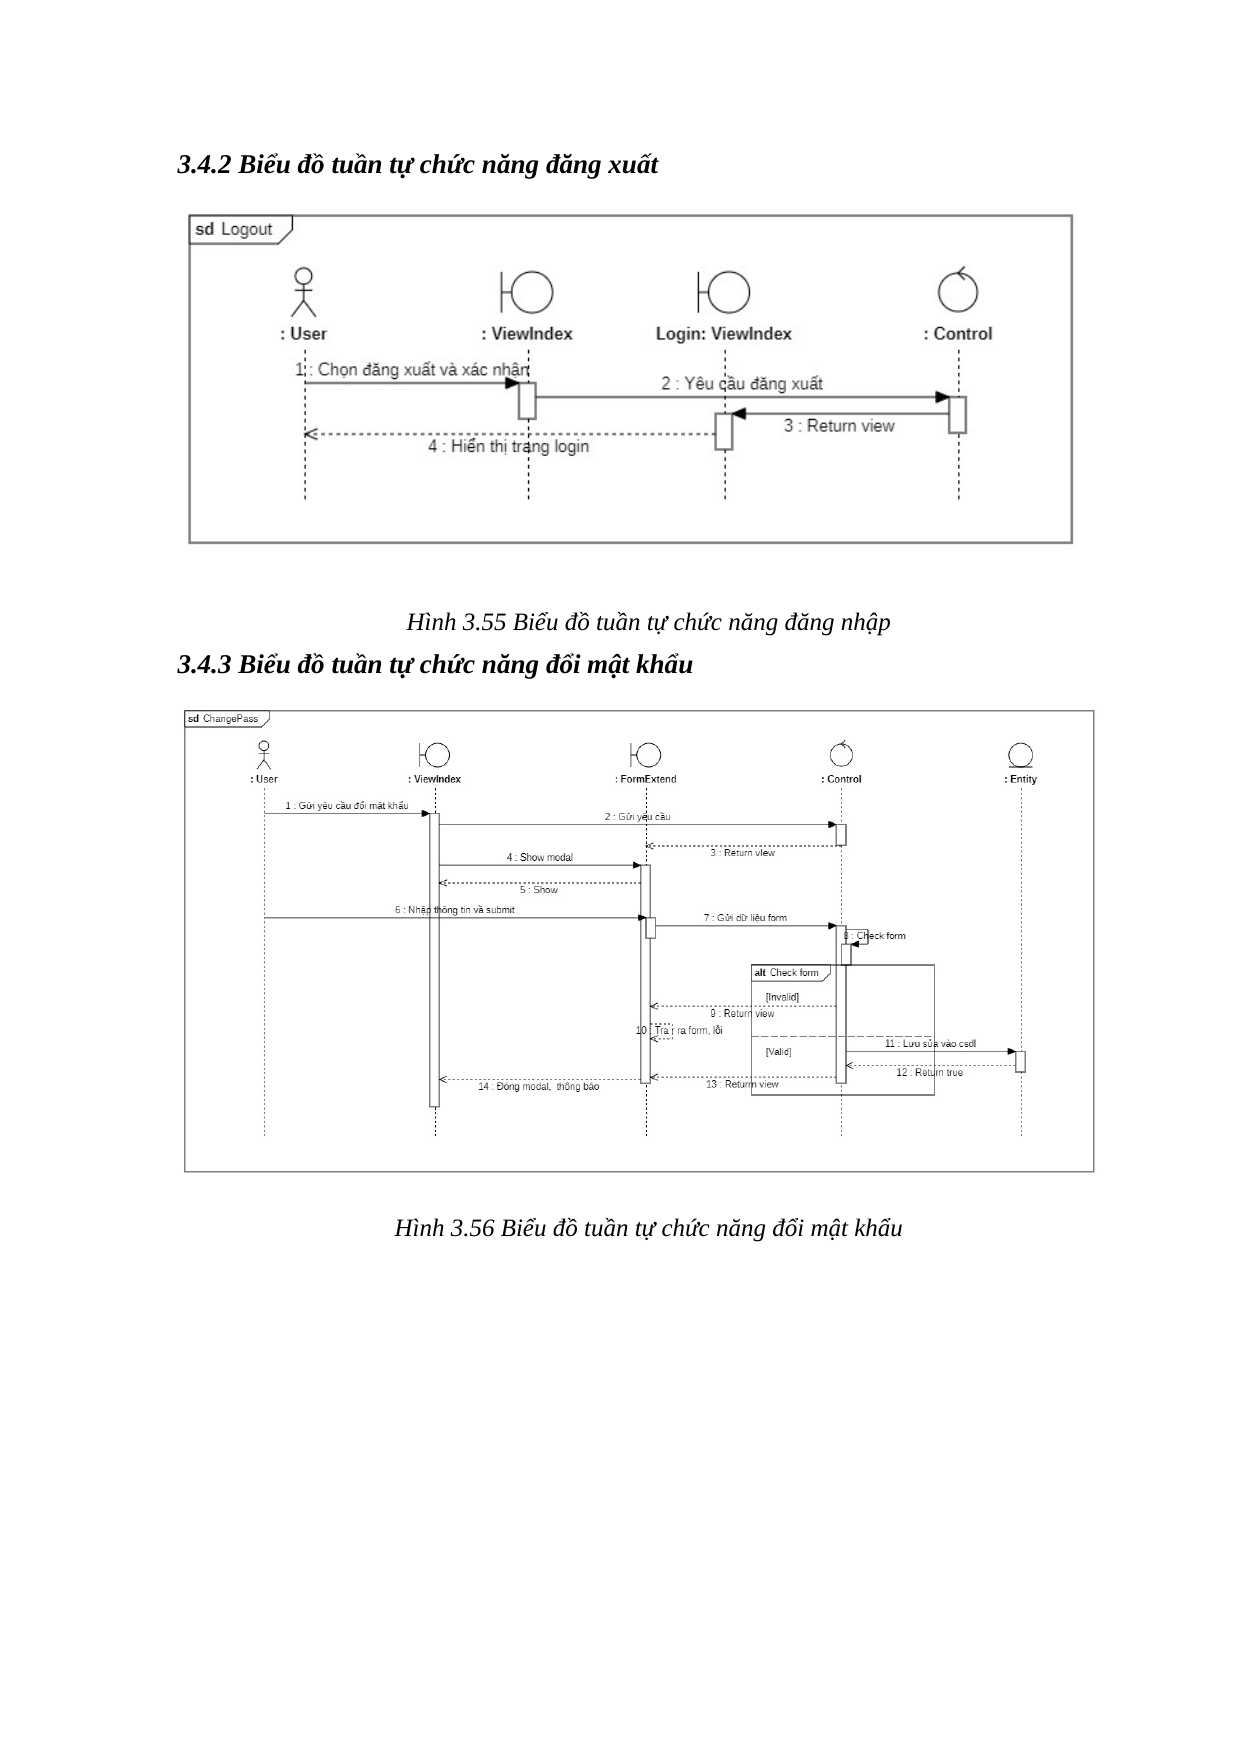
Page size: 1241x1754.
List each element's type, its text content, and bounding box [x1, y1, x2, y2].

subtitle Biểu đồ tuần tự chức năng đăng xuất [177, 148, 1122, 179]
picture [177, 203, 1123, 594]
subtitle Biểu đồ tuần tự chức năng đổi mật khẩu [177, 648, 1122, 679]
picture [177, 703, 1123, 1201]
